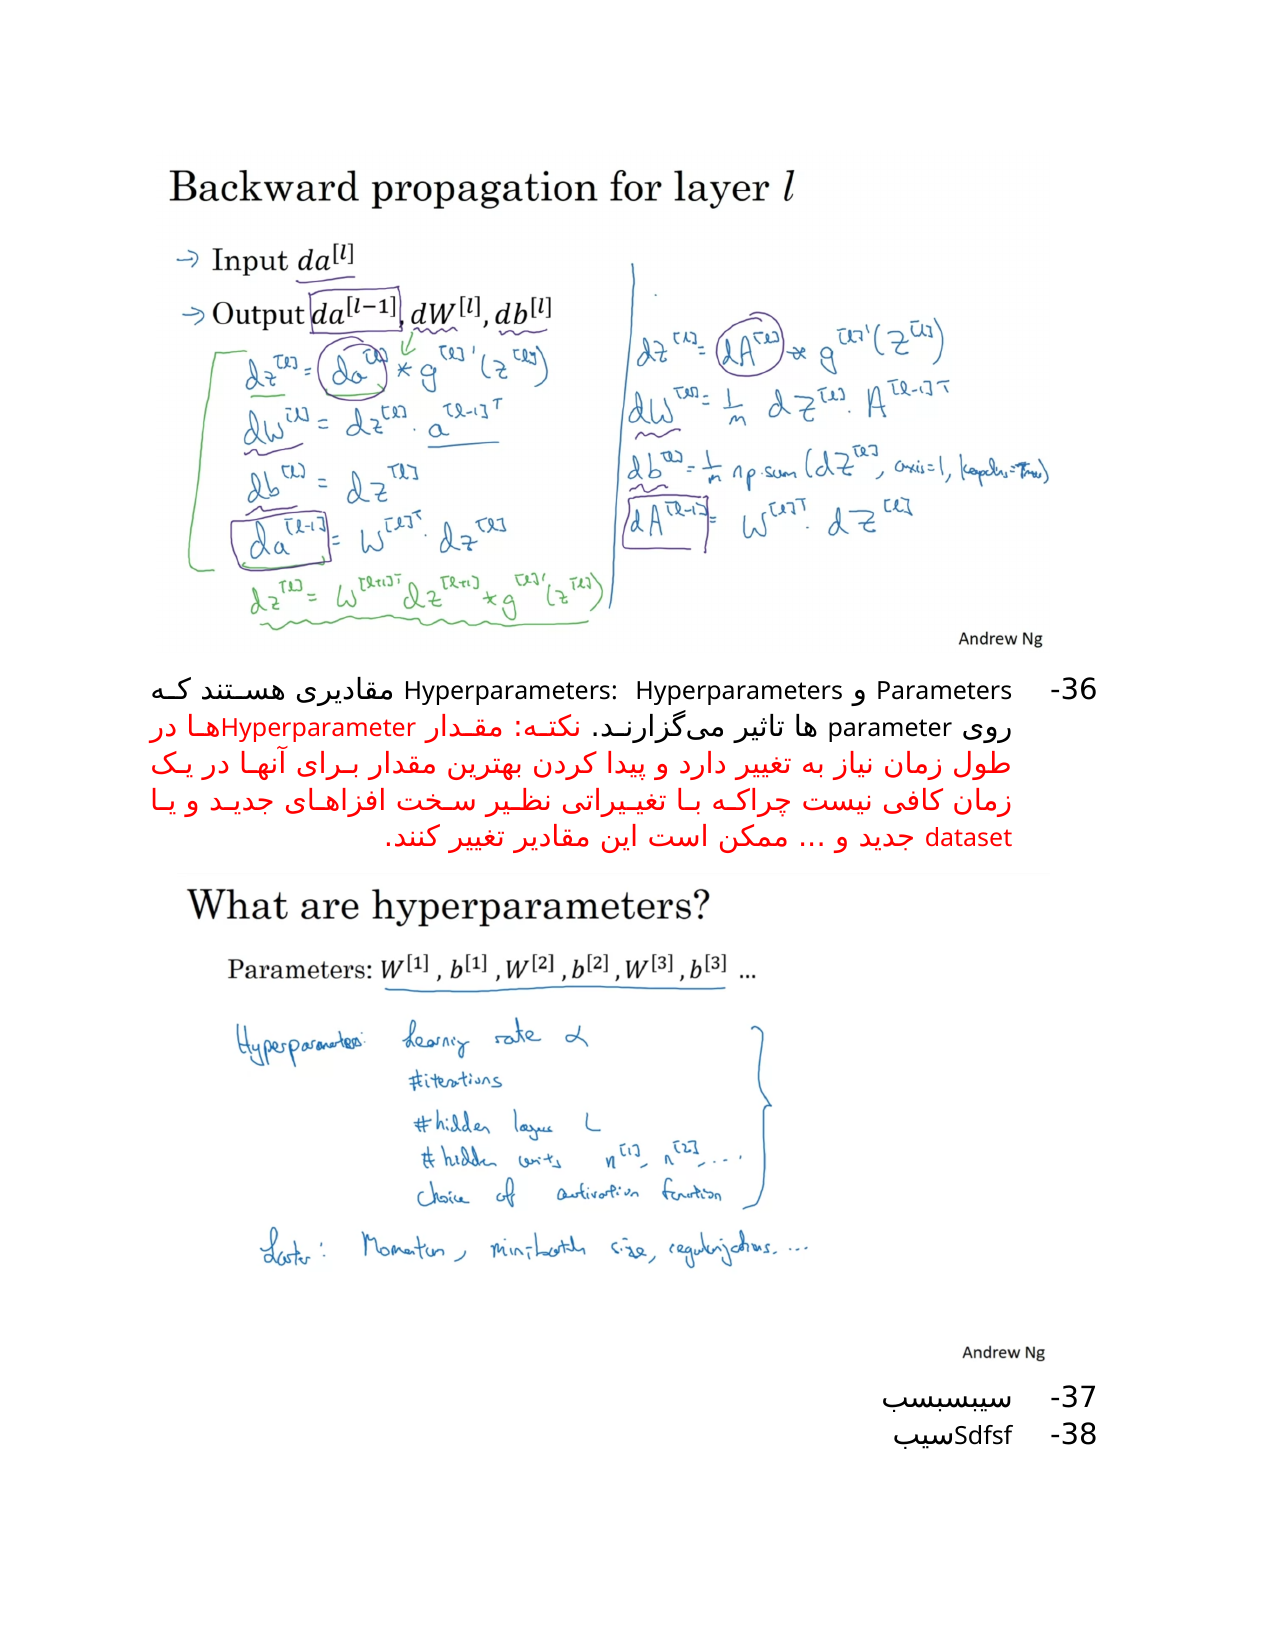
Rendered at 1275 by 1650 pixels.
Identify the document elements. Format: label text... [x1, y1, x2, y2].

list Parameters و Hyperparameters: Hyperparameters مقادیری هستند که روی parameter ها تاثیر می‌گزارند. نکته: مقدار Hyperparameterها در طول زمان نیاز به تغییر دارد و پیدا کردن بهترین مقدار برای آنها در یک زمان کافی نیست چراکه با تغییراتی نظیر سخت افزاهای جدید و یا dataset جدید و ... ممکن است این مقادیر تغییر کنند. [150, 672, 1050, 854]
list Sdfsfسیب [150, 1417, 1050, 1452]
list سیبسبسب [150, 1381, 1050, 1414]
picture [177, 873, 1050, 1362]
picture [156, 150, 1050, 653]
